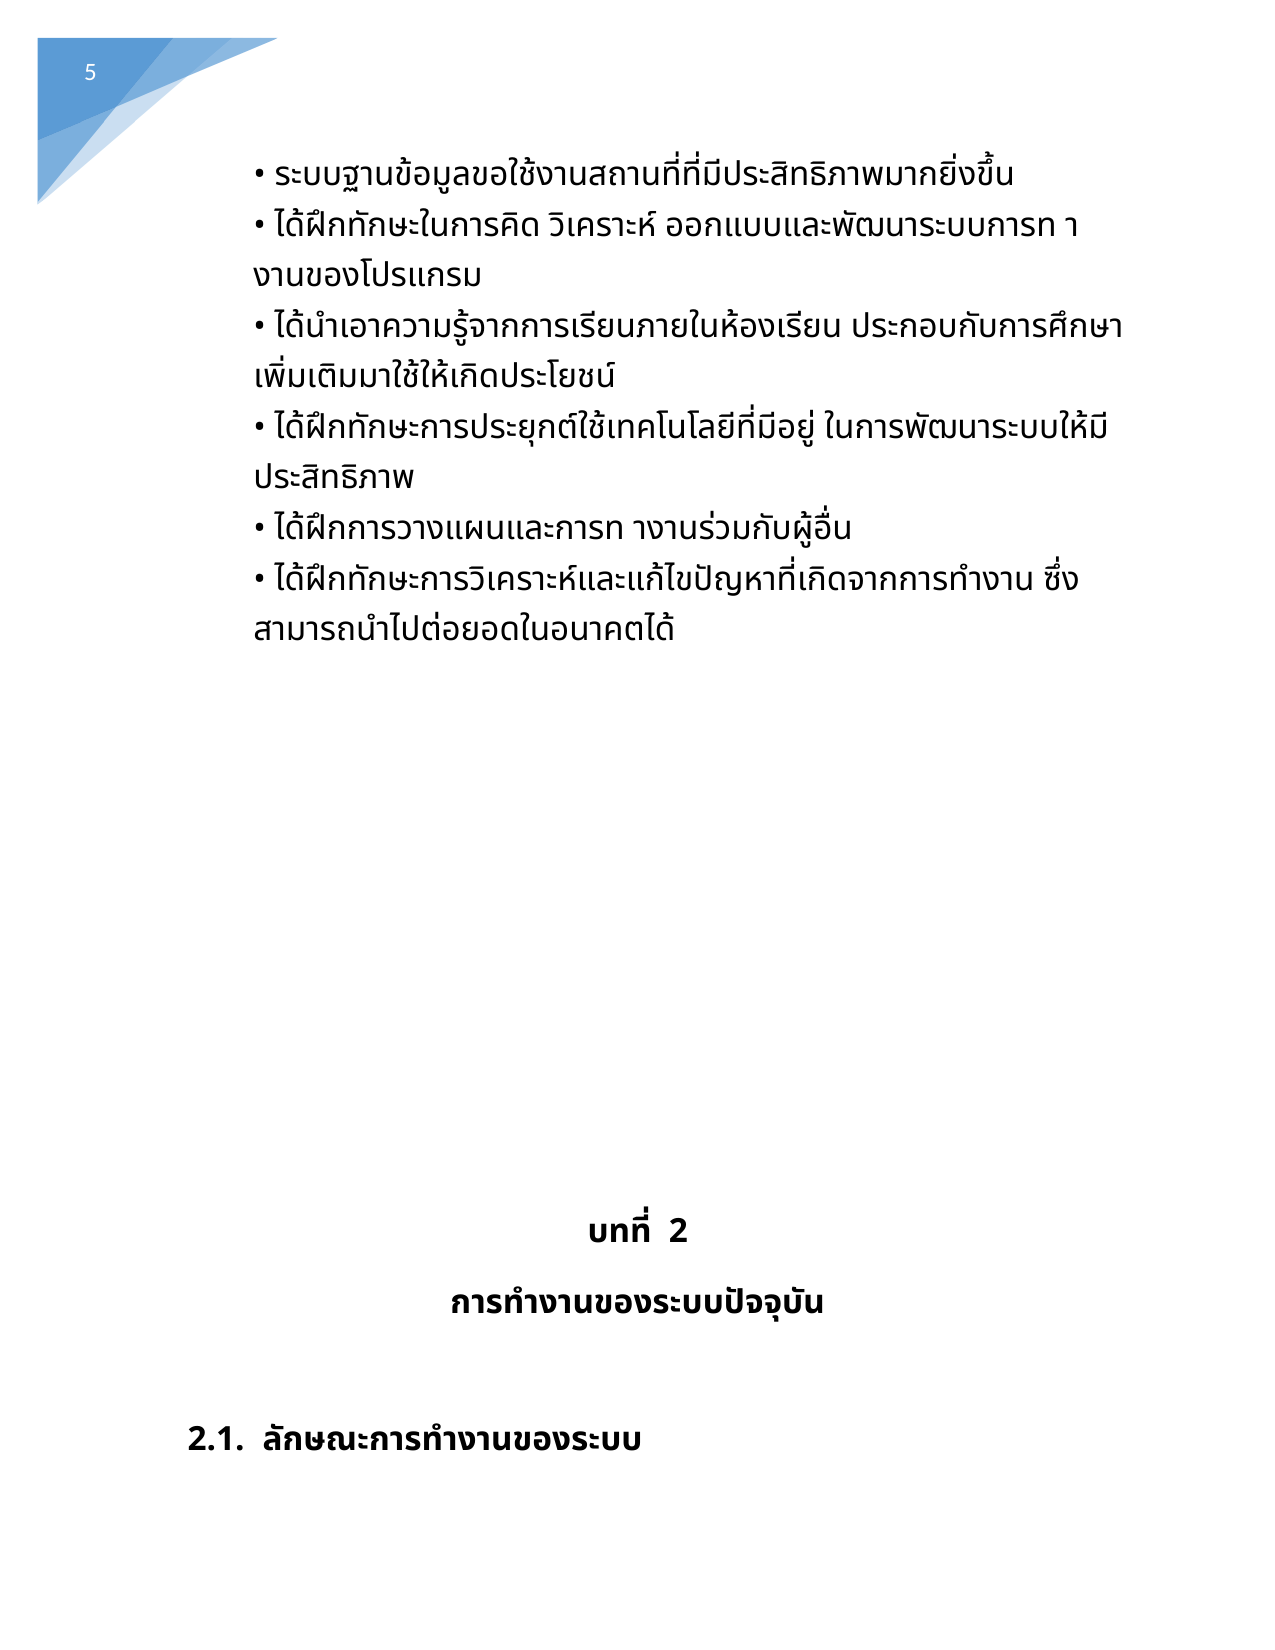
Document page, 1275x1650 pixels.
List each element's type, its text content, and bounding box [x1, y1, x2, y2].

picture [37, 37, 279, 206]
list ลักษณะการทำงานของระบบ [187, 1414, 1125, 1465]
text บทที่ 2 [150, 1206, 1125, 1257]
text • ได้ฝึกการวางแผนและการท างานร่วมกับผู้อื่น [253, 504, 1125, 554]
text • ระบบฐานข้อมูลขอใช้งานสถานที่ที่มีประสิทธิภาพมากยิ่งขึ้น [253, 150, 1125, 201]
text การทำงานของระบบปัจจุบัน [150, 1278, 1125, 1328]
text • ได้ฝึกทักษะในการคิด วิเคราะห์ ออกแบบและพัฒนาระบบการท างานของโปรแกรม [253, 201, 1125, 302]
text • ได้นำเอาความรู้จากการเรียนภายในห้องเรียน ประกอบกับการศึกษาเพิ่มเติมมาใช้ให้เกิดประโยชน์ [253, 302, 1125, 403]
text • ได้ฝึกทักษะการประยุกต์ใช้เทคโนโลยีที่มีอยู่ ในการพัฒนาระบบให้มีประสิทธิภาพ [253, 403, 1125, 504]
text • ได้ฝึกทักษะการวิเคราะห์และแก้ไขปัญหาที่เกิดจากการทำงาน ซึ่งสามารถนำไปต่อยอดในอนาคตได้ [253, 554, 1125, 683]
